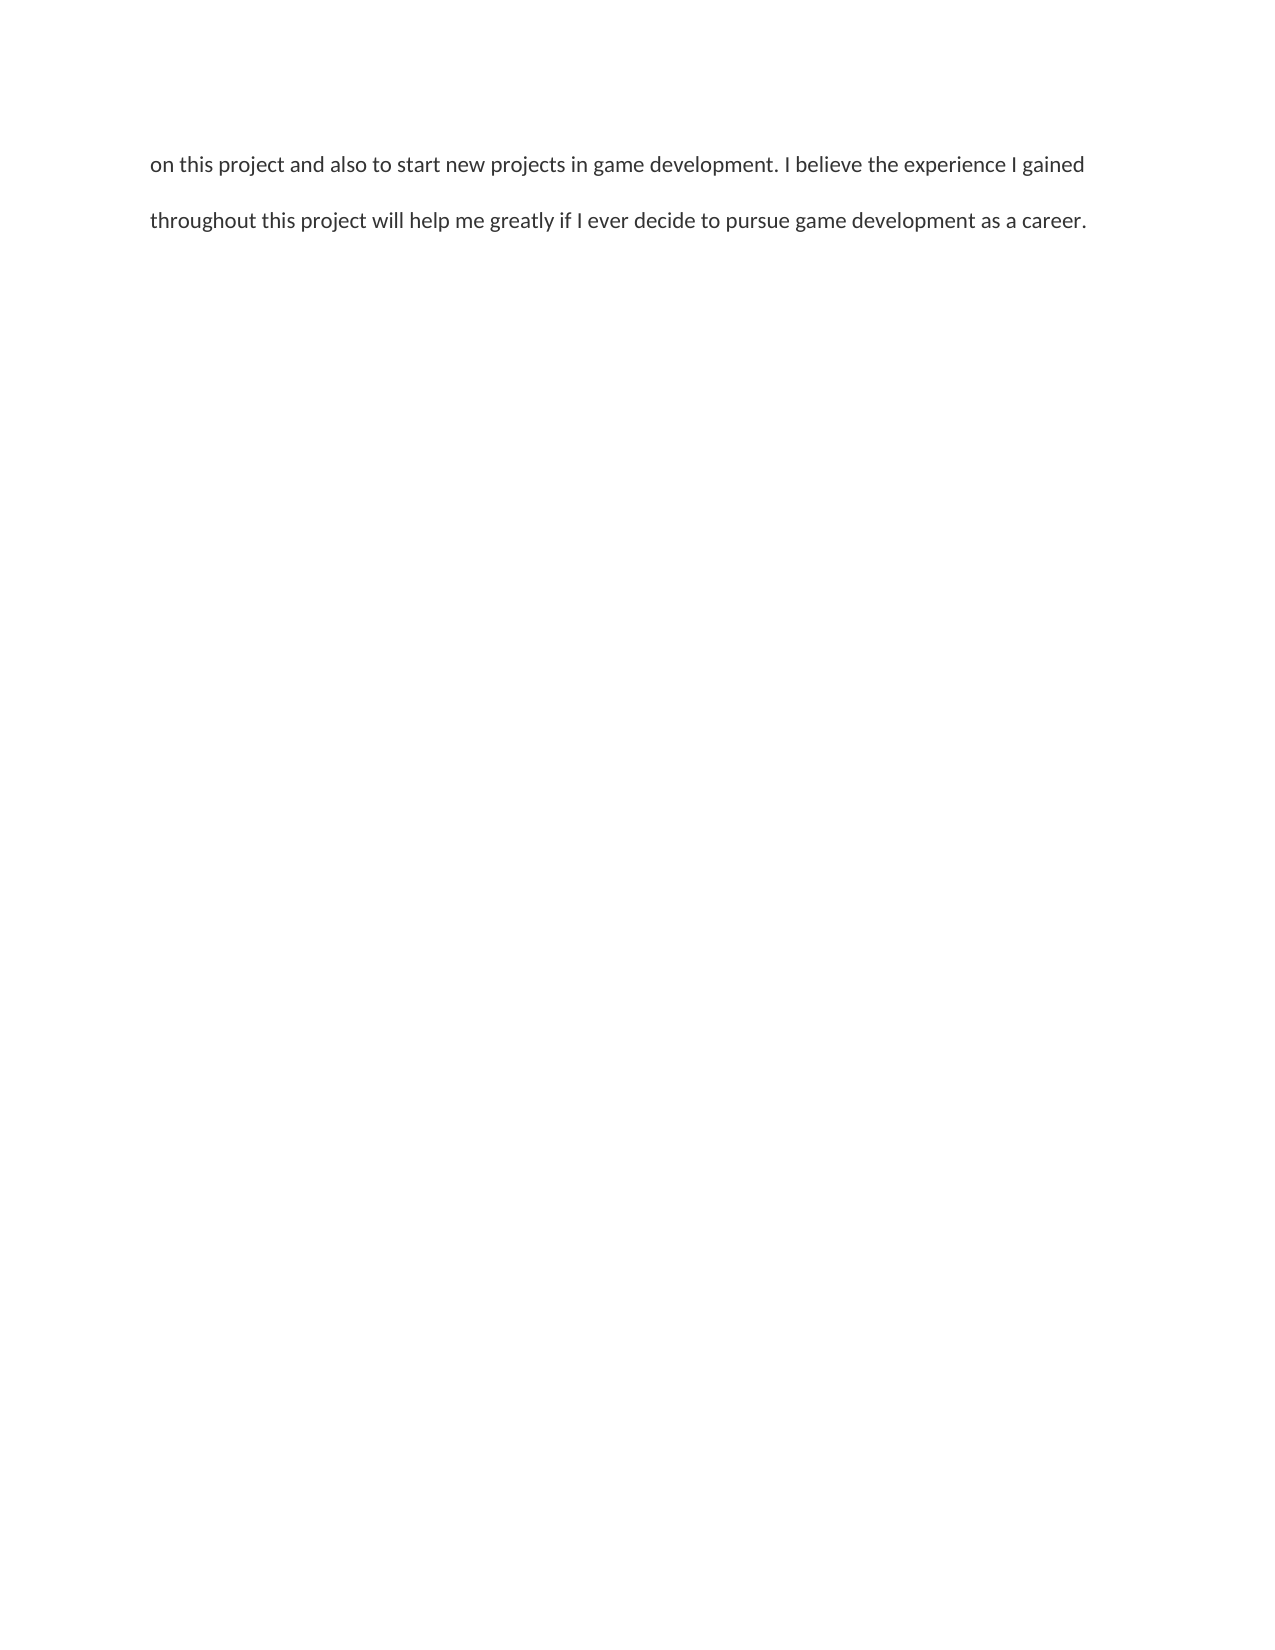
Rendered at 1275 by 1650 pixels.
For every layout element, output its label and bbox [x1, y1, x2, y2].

text [150, 150, 1125, 234]
